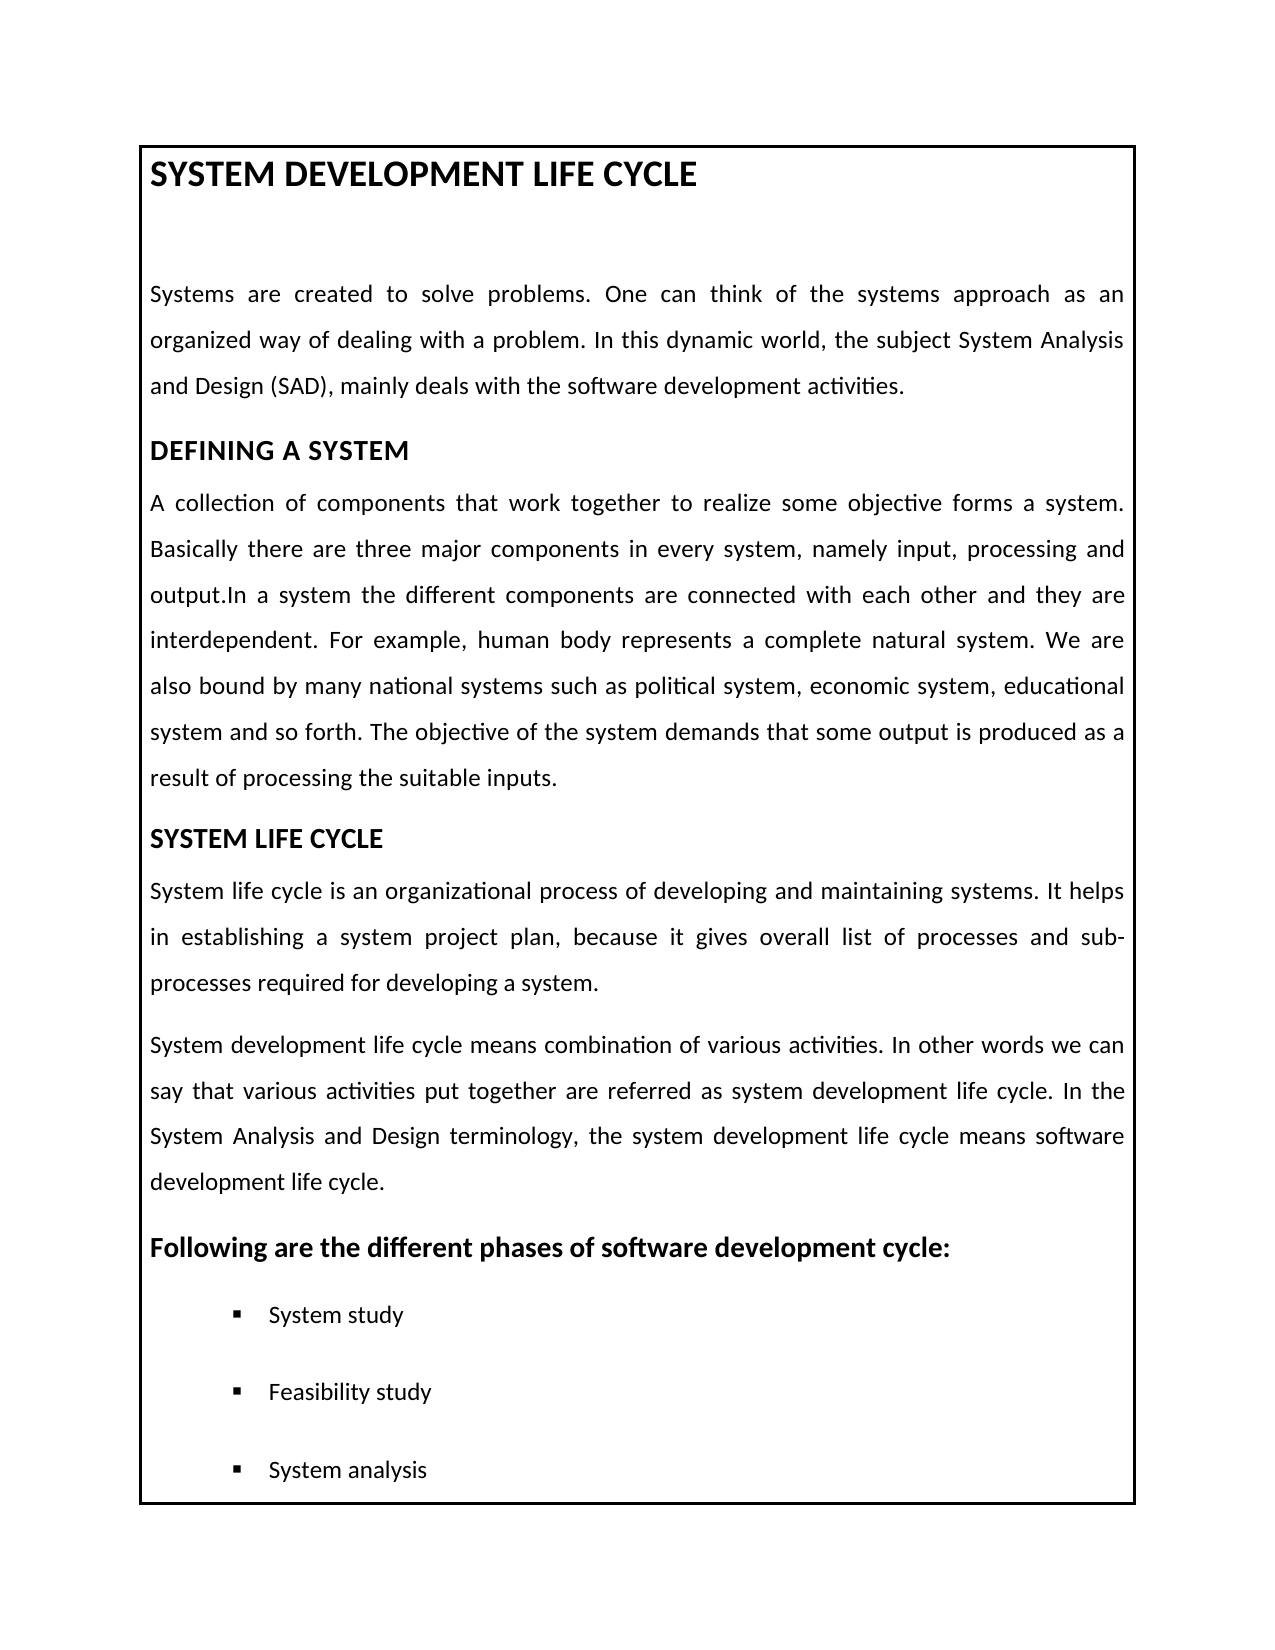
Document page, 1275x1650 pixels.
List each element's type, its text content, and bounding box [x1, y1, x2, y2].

text SYSTEM DEVELOPMENT LIFE CYCLE [150, 150, 1125, 196]
text Systems are created to solve problems. One can think of the systems approach as an organized way of dealing with a problem. In this dynamic world, the subject System Analysis and Design (SAD), mainly deals with the software development activities. [150, 278, 1125, 401]
list System analysis [231, 1454, 1125, 1485]
list System study [231, 1299, 1125, 1329]
text DEFINING A SYSTEM [150, 432, 1125, 468]
text A collection of components that work together to realize some objective forms a system. Basically there are three major components in every system, namely input, processing and output.In a system the different components are connected with each other and they are interdependent. For example, human body represents a complete natural system. We are also bound by many national systems such as political system, economic system, educational system and so forth. The objective of the system demands that some output is produced as a result of processing the suitable inputs. [150, 487, 1125, 792]
text Following are the different phases of software development cycle: [150, 1229, 1125, 1264]
text SYSTEM LIFE CYCLE [150, 820, 1125, 856]
text System development life cycle means combination of various activities. In other words we can say that various activities put together are referred as system development life cycle. In the System Analysis and Design terminology, the system development life cycle means software development life cycle. [150, 1029, 1125, 1197]
list Feasibility study [231, 1376, 1125, 1407]
text System life cycle is an organizational process of developing and maintaining systems. It helps in establishing a system project plan, because it gives overall list of processes and sub-processes required for developing a system. [150, 875, 1125, 997]
